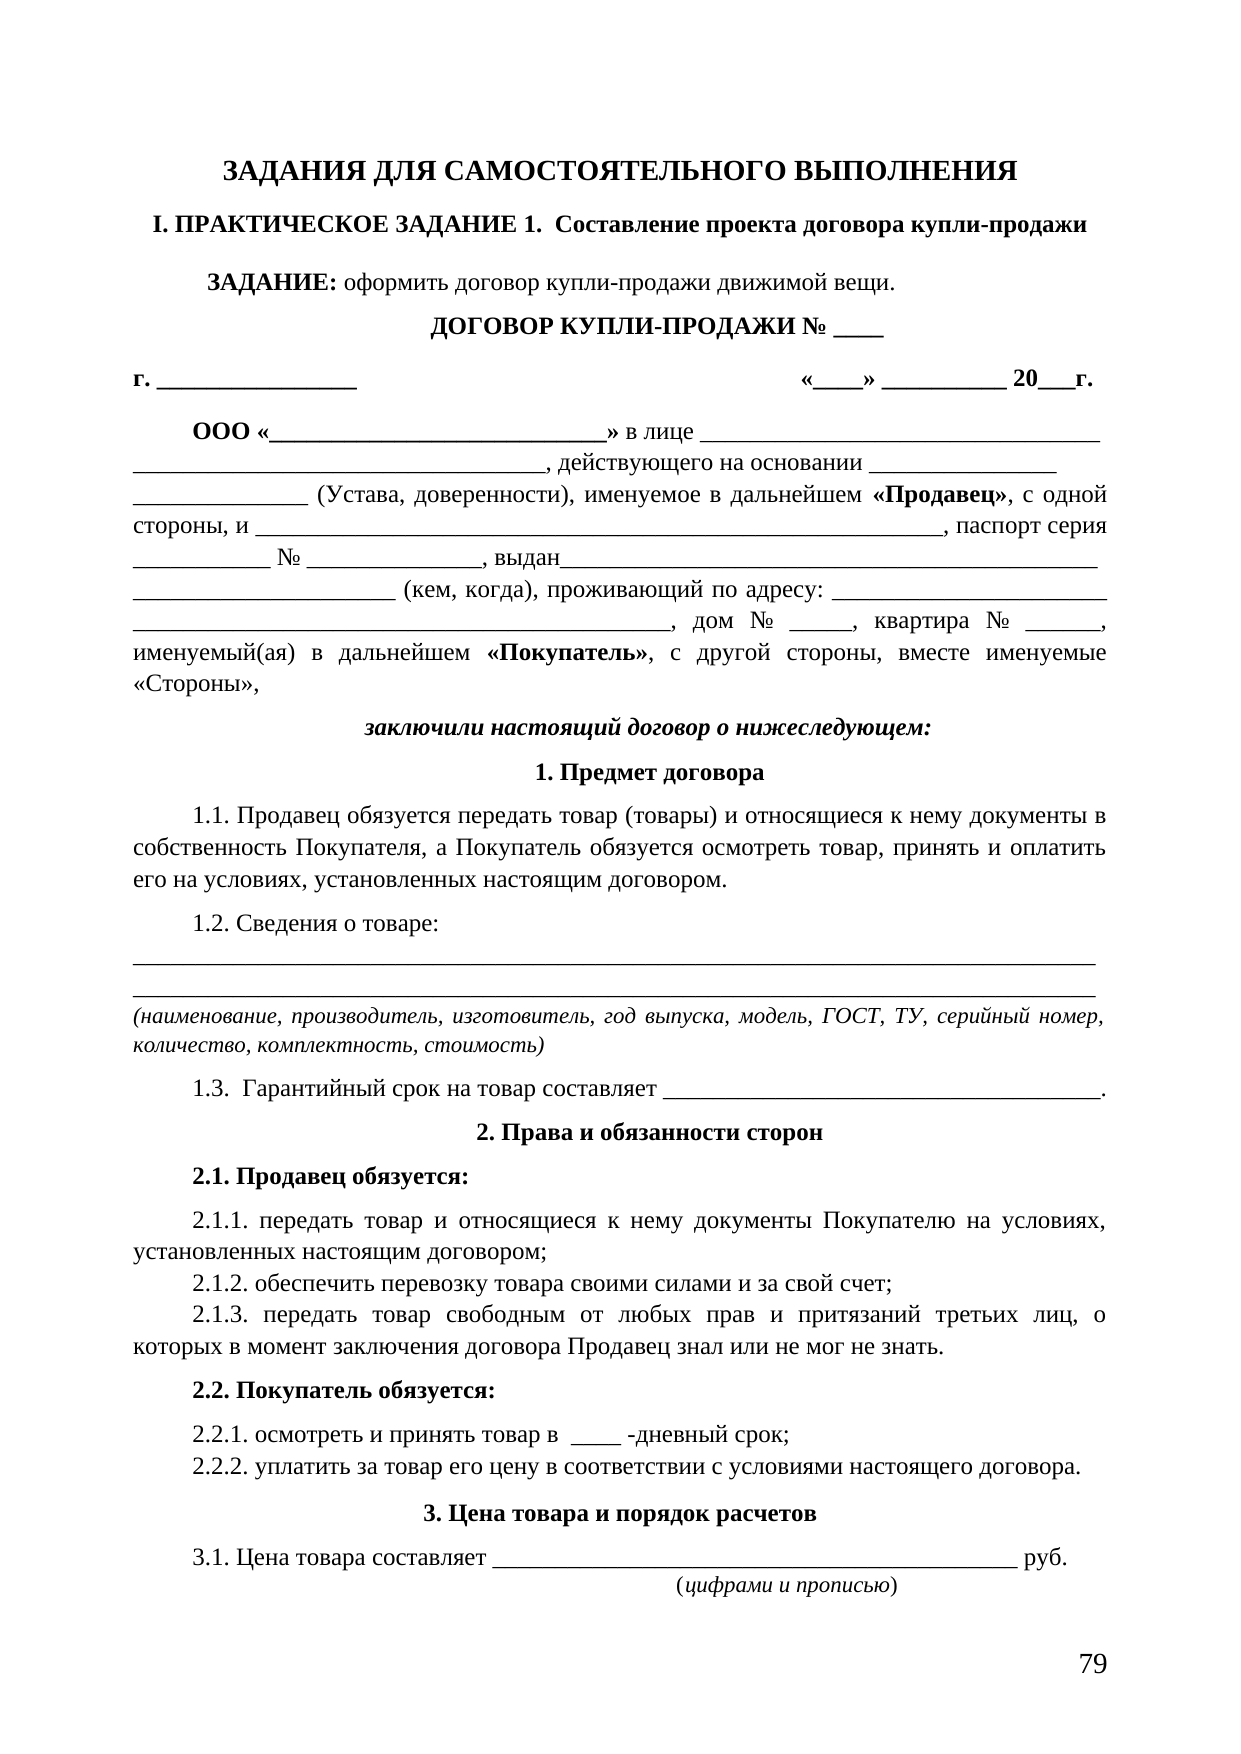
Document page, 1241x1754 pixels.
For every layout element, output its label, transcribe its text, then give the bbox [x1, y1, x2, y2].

text г. ________________ «____» __________ 20___г. [133, 363, 1107, 392]
text ООО «___________________________» в лице ________________________________ [133, 416, 1107, 445]
text 1.2. Сведения о товаре: _____________________________________________________________________________ [133, 908, 1107, 968]
text 2.2.1. осмотреть и принять товар в ____ -дневный срок; [133, 1419, 1107, 1448]
text ______________ (Устава, доверенности), именуемое в дальнейшем «Продавец», с одной стороны, и _______________________________________________________, паспорт серия ___________ № ______________, выдан___________________________________________ [133, 479, 1107, 571]
text 1. Предмет договора [133, 757, 1107, 785]
text _________________________________, действующего на основании _______________ [133, 447, 1107, 476]
text _____________________ (кем, когда), проживающий по адресу: ______________________ ___________________________________________, дом № _____, квартира № ______, именуемый(ая) в дальнейшем «Покупатель», с другой стороны, вместе именуемые «Стороны», [133, 574, 1107, 697]
text _____________________________________________________________________________ (наименование, производитель, изготовитель, год выпуска, модель, ГОСТ, ТУ, серийный номер, количество, комплектность, стоимость) [133, 971, 1107, 1058]
text 2.1.1. передать товар и относящиеся к нему документы Покупателю на условиях, установленных настоящим договором; [133, 1205, 1107, 1265]
text 2.2. Покупатель обязуется: [133, 1375, 1107, 1404]
text (цифрами и прописью) [133, 1571, 1107, 1597]
text 2. Права и обязанности сторон [133, 1117, 1107, 1146]
text 2.2.2. уплатить за товар его цену в соответствии с условиями настоящего договора. [133, 1451, 1107, 1479]
text 1.1. Продавец обязуется передать товар (товары) и относящиеся к нему документы в собственность Покупателя, а Покупатель обязуется осмотреть товар, принять и оплатить его на условиях, установленных настоящим договором. [133, 801, 1107, 892]
text 3. Цена товара и порядок расчетов [133, 1498, 1107, 1527]
text ЗАДАНИЕ: оформить договор купли-продажи движимой вещи. [133, 267, 1107, 296]
text 1.3. Гарантийный срок на товар составляет ___________________________________. [133, 1073, 1107, 1101]
text ЗАДАНИЯ ДЛЯ САМОСТОЯТЕЛЬНОГО ВЫПОЛНЕНИЯ [133, 153, 1107, 187]
text 3.1. Цена товара составляет __________________________________________ руб. [133, 1542, 1107, 1571]
text I. ПРАКТИЧЕСКОЕ ЗАДАНИЕ 1. Составление проекта договора купли-продажи [133, 209, 1107, 238]
text заключили настоящий договор о нижеследующем: [133, 712, 1107, 741]
text 2.1.2. обеспечить перевозку товара своими силами и за свой счет; [133, 1268, 1107, 1297]
text 2.1.3. передать товар свободным от любых прав и притязаний третьих лиц, о которых в момент заключения договора Продавец знал или не мог не знать. [133, 1299, 1107, 1360]
text 2.1. Продавец обязуется: [133, 1161, 1107, 1189]
text ДОГОВОР КУПЛИ-ПРОДАЖИ № ____ [133, 311, 1122, 340]
